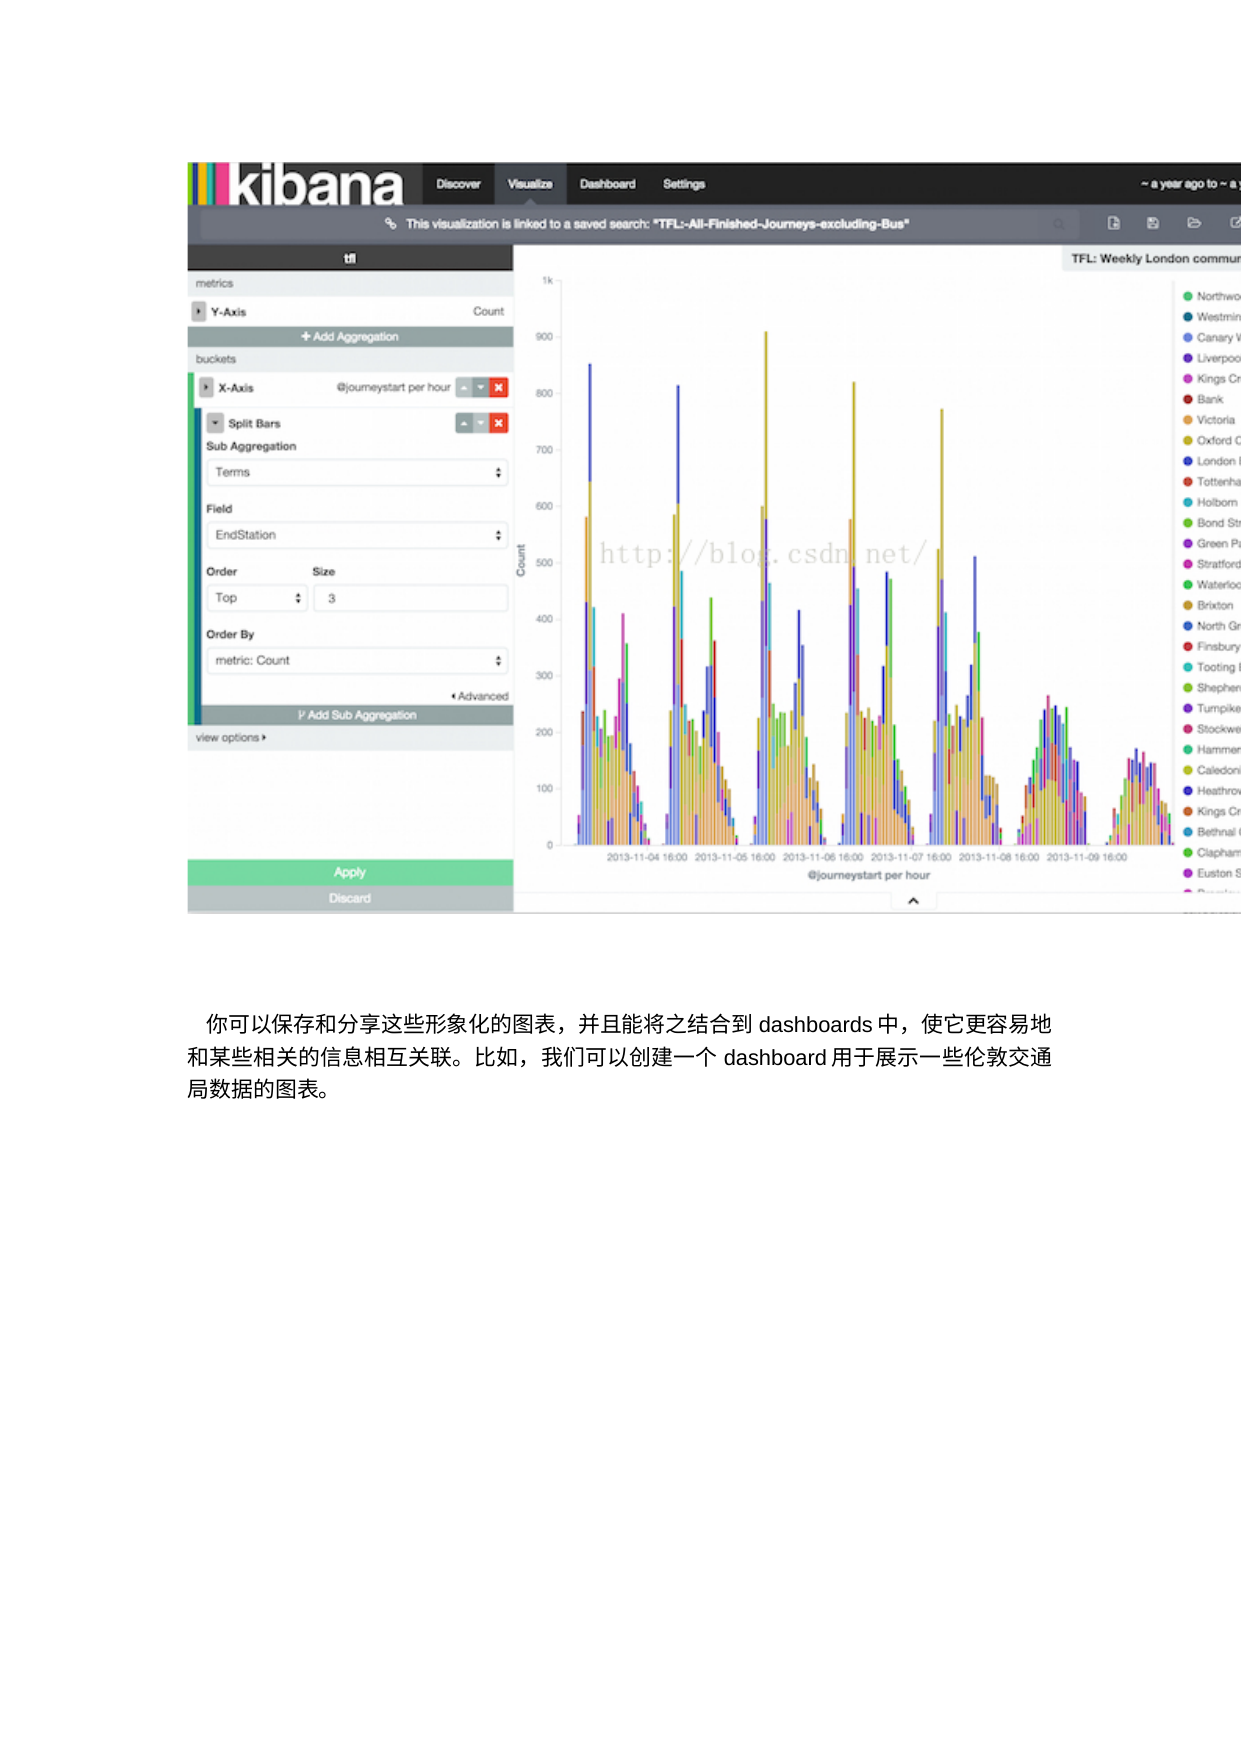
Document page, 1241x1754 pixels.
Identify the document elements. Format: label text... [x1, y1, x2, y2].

picture [187, 162, 1241, 914]
list 你可以保存和分享这些形象化的图表，并且能将之结合到dashboards中，使它更容易地和某些相关的信息相互关联。比如，我们可以创建一个dashboard用于展示一些伦敦交通局数据的图表。 [187, 1007, 1053, 1104]
